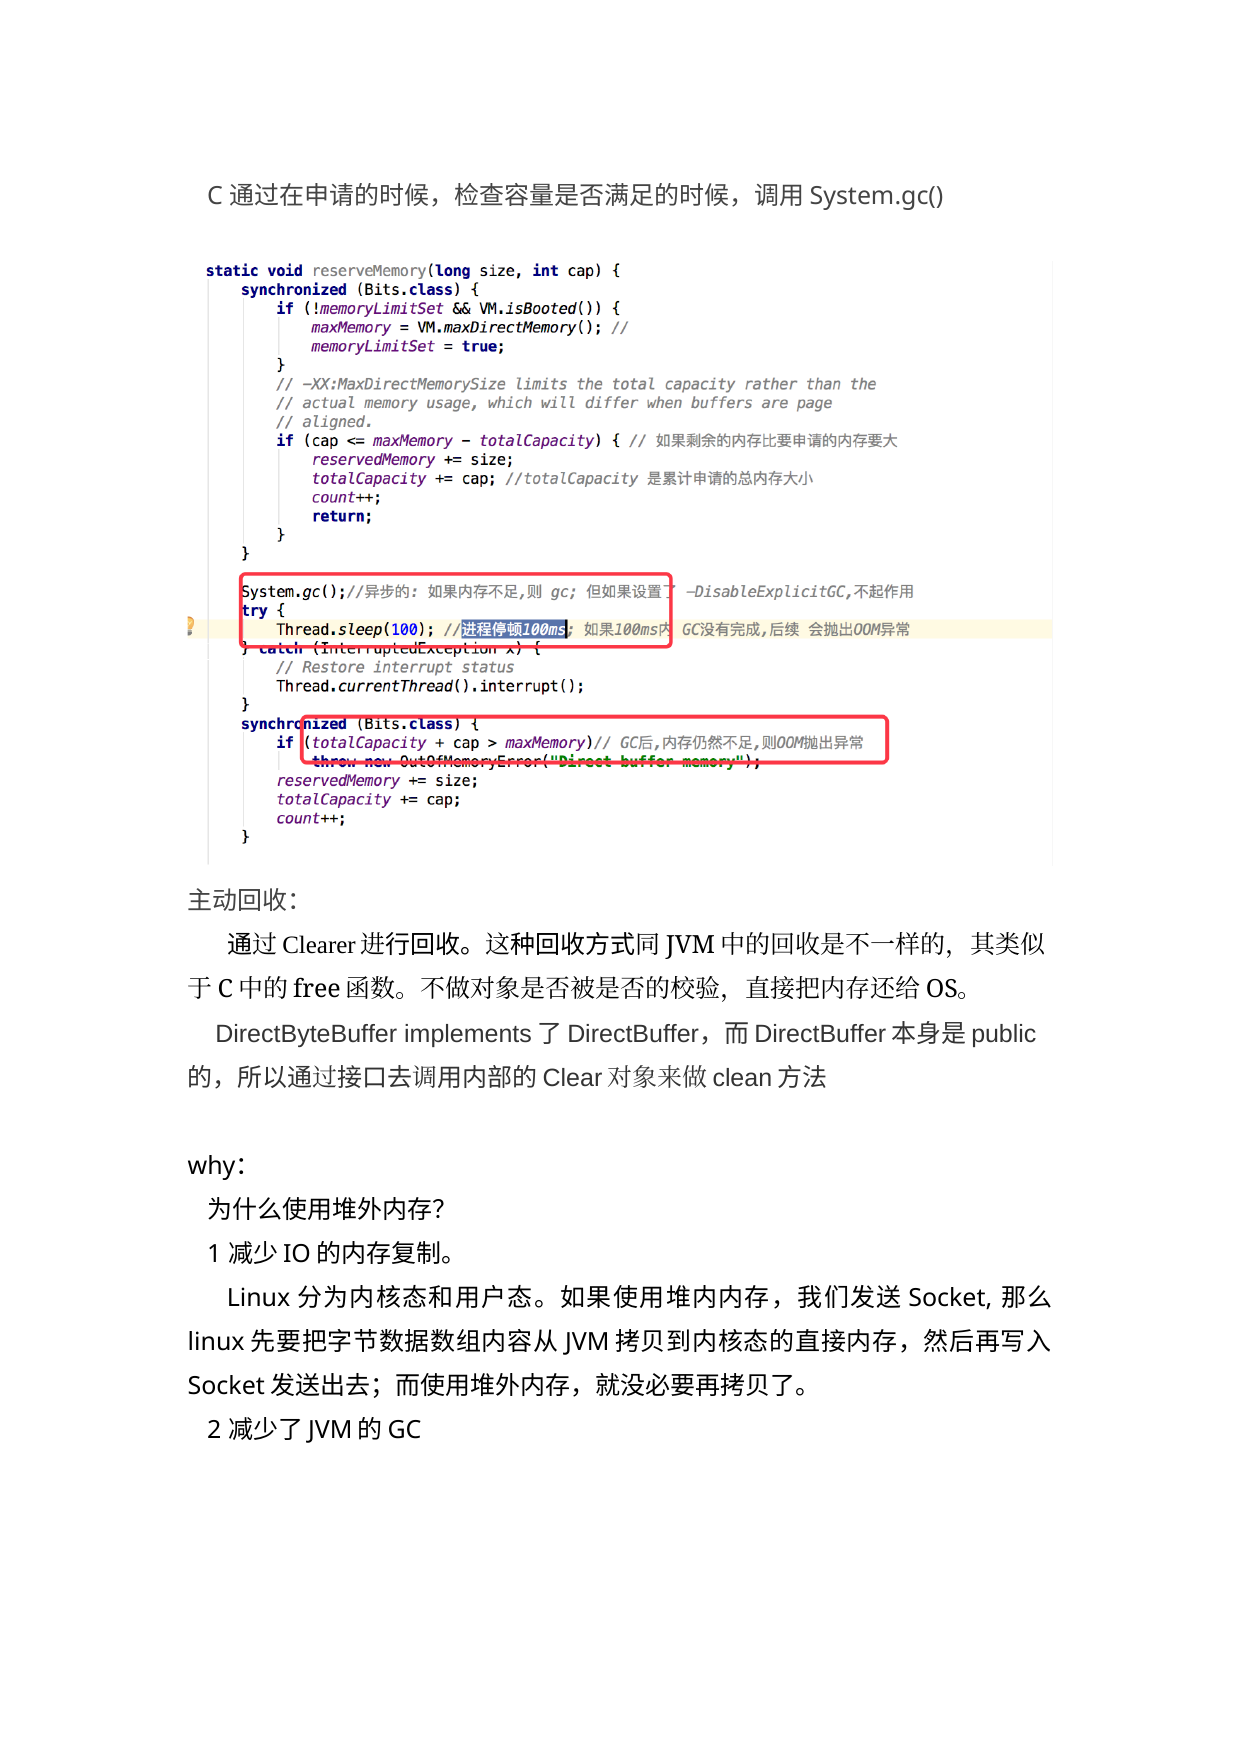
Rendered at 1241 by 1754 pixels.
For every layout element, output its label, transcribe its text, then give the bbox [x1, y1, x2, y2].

text 2 减少了JVM的GC [187, 1406, 1053, 1450]
text Linux分为内核态和用户态。如果使用堆内内存，我们发送Socket, 那么linux先要把字节数据数组内容从JVM拷贝到内核态的直接内存，然后再写入Socket发送出去；而使用堆外内存，就没必要再拷贝了。 [187, 1273, 1053, 1406]
text 为什么使用堆外内存？ [187, 1185, 1053, 1229]
text DirectByteBuffer implements了DirectBuffer，而DirectBuffer本身是public的，所以通过接口去调用内部的Clear对象来做clean方法 [187, 1009, 1053, 1097]
text C 通过在申请的时候，检查容量是否满足的时候，调用System.gc() [187, 172, 1053, 216]
picture [187, 260, 1053, 866]
text 1 减少IO的内存复制。 [187, 1229, 1053, 1273]
text why： [187, 1141, 1053, 1185]
text 通过Clearer进行回收。这种回收方式同JVM中的回收是不一样的，其类似于C中的free函数。不做对象是否被是否的校验，直接把内存还给OS。 [187, 921, 1053, 1009]
text 主动回收： [187, 877, 1053, 921]
